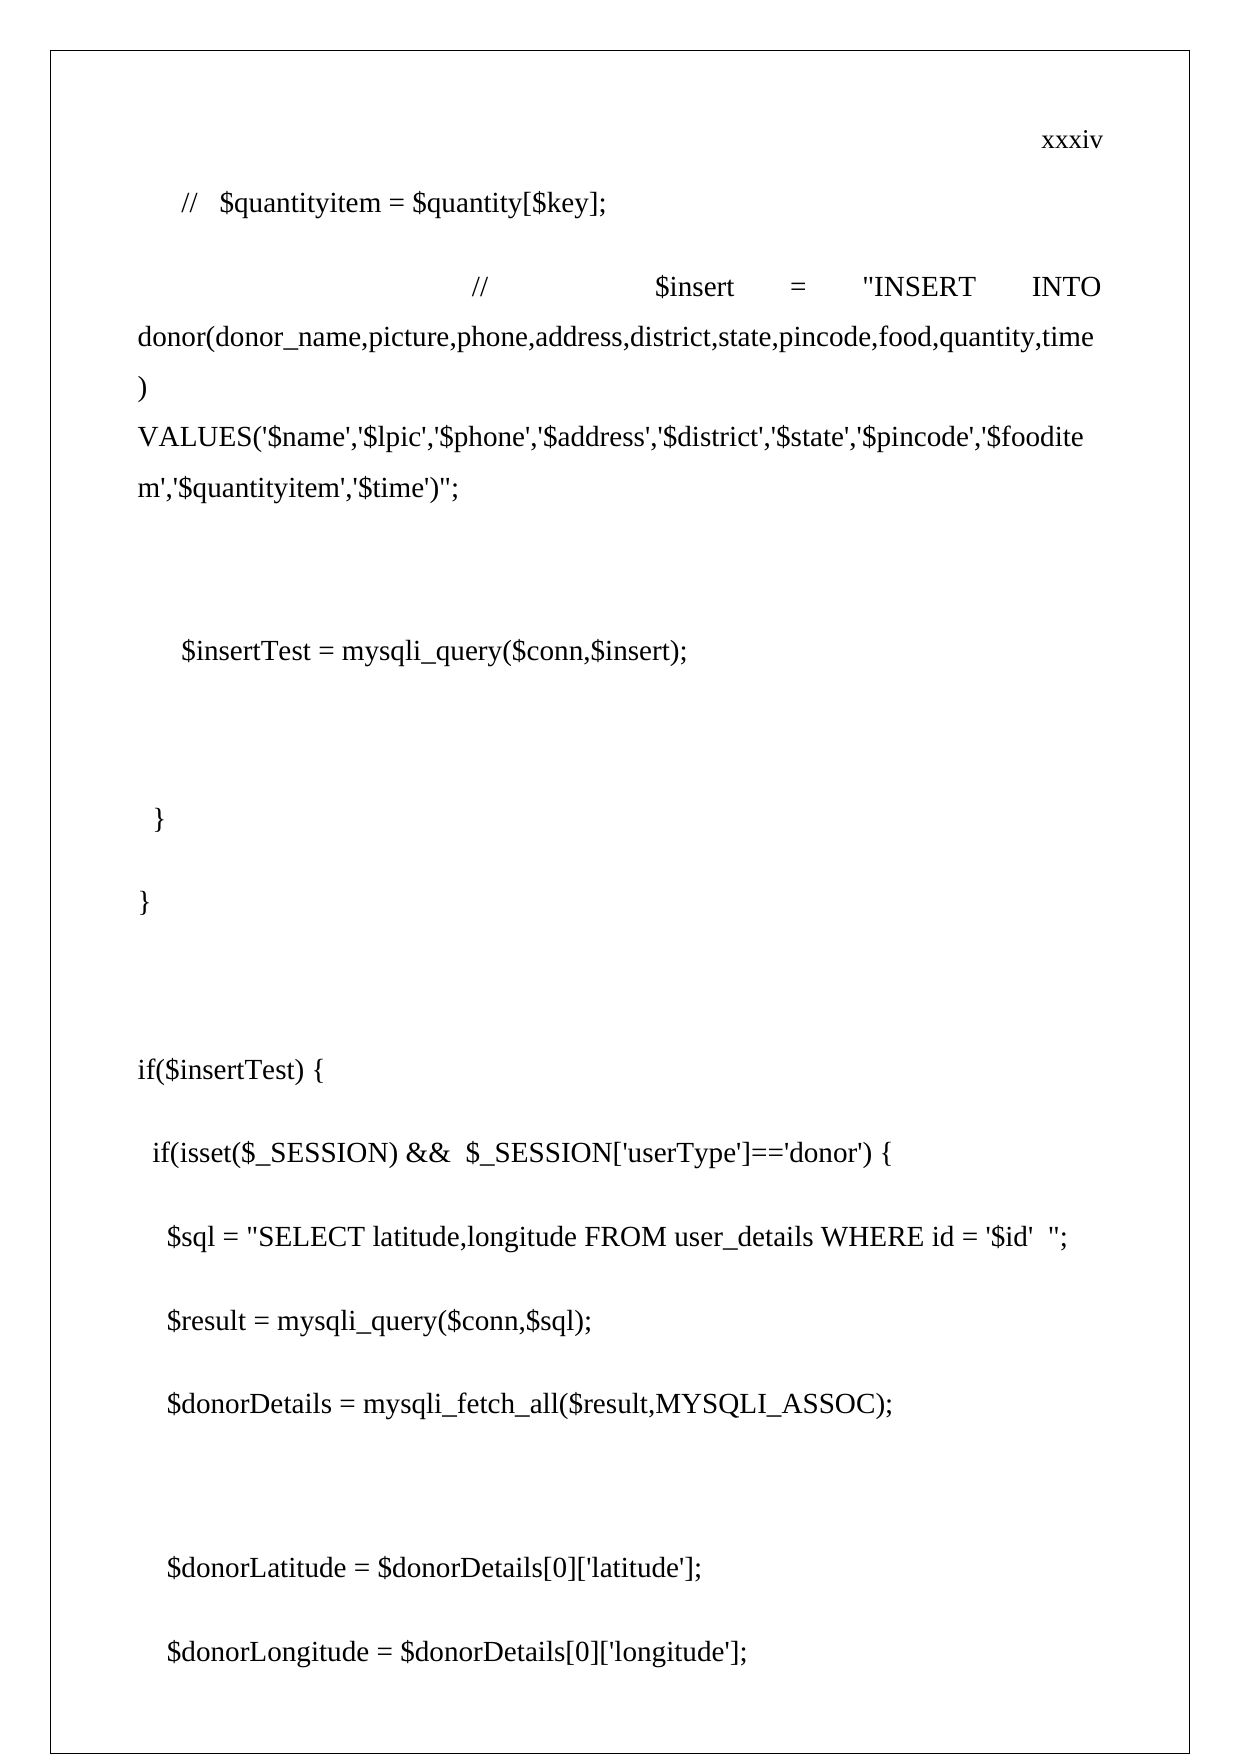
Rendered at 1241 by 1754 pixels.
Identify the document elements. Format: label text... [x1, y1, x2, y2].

text } [137, 801, 1103, 834]
text $donorDetails = mysqli_fetch_all($result,MYSQLI_ASSOC); [137, 1386, 1103, 1420]
text $sql = "SELECT latitude,longitude FROM user_details WHERE id = '$id' "; [137, 1219, 1103, 1253]
text $result = mysqli_query($conn,$sql); [137, 1303, 1103, 1336]
text $donorLatitude = $donorDetails[0]['latitude']; [137, 1550, 1103, 1583]
text $donorLongitude = $donorDetails[0]['longitude']; [137, 1634, 1103, 1667]
text if($insertTest) { [137, 1052, 1103, 1085]
text // $quantityitem = $quantity[$key]; [137, 185, 1103, 218]
text if(isset($_SESSION) && $_SESSION['userType']=='donor') { [137, 1135, 1103, 1169]
text // $insert = "INSERT INTO donor(donor_name,picture,phone,address,district,state,pincode,food,quantity,time) VALUES('$name','$lpic','$phone','$address','$district','$state','$pincode','$fooditem','$quantityitem','$time')"; [137, 269, 1103, 503]
text } [137, 884, 1103, 918]
text $insertTest = mysqli_query($conn,$insert); [137, 633, 1103, 667]
